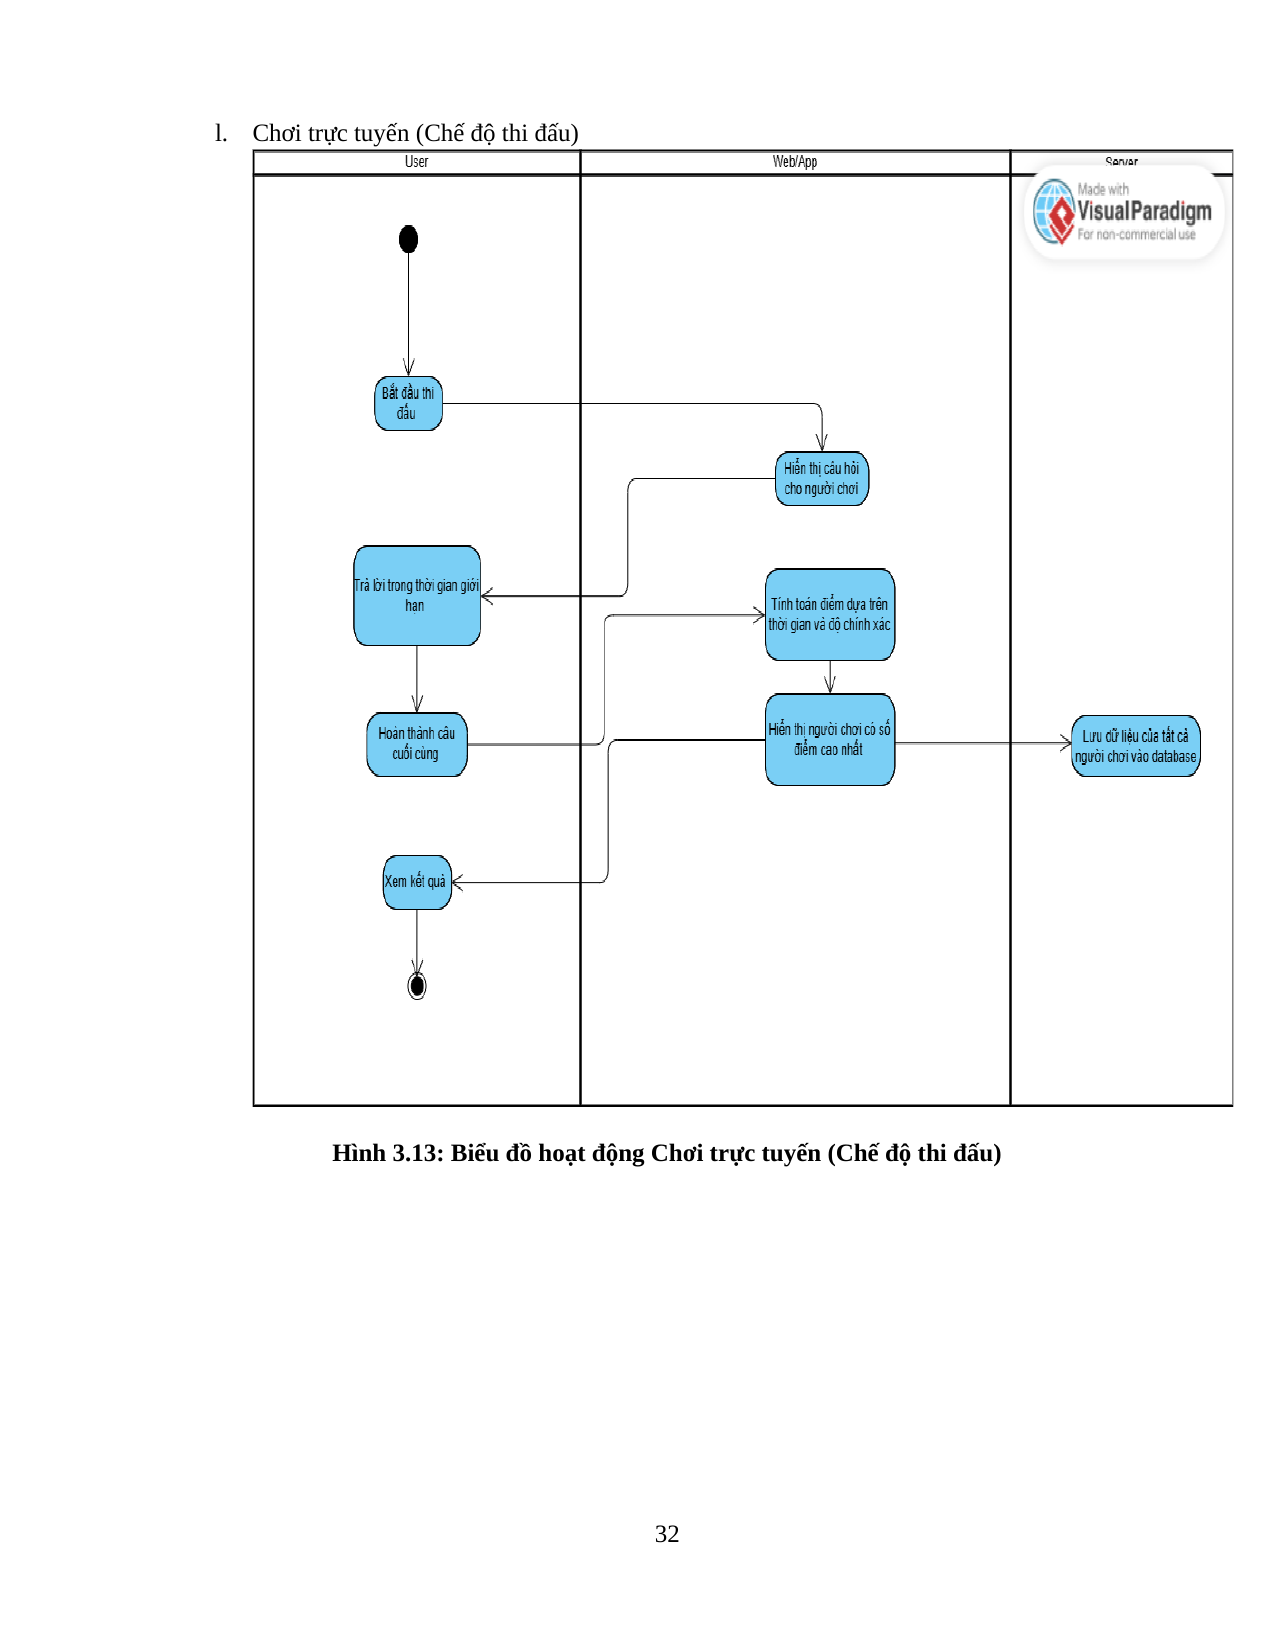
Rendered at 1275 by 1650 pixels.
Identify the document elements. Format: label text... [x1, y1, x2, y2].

text Hình 3.13: Biểu đồ hoạt động Chơi trực tuyến (Chế độ thi đấu) [177, 1138, 1157, 1229]
picture [252, 149, 1234, 1107]
